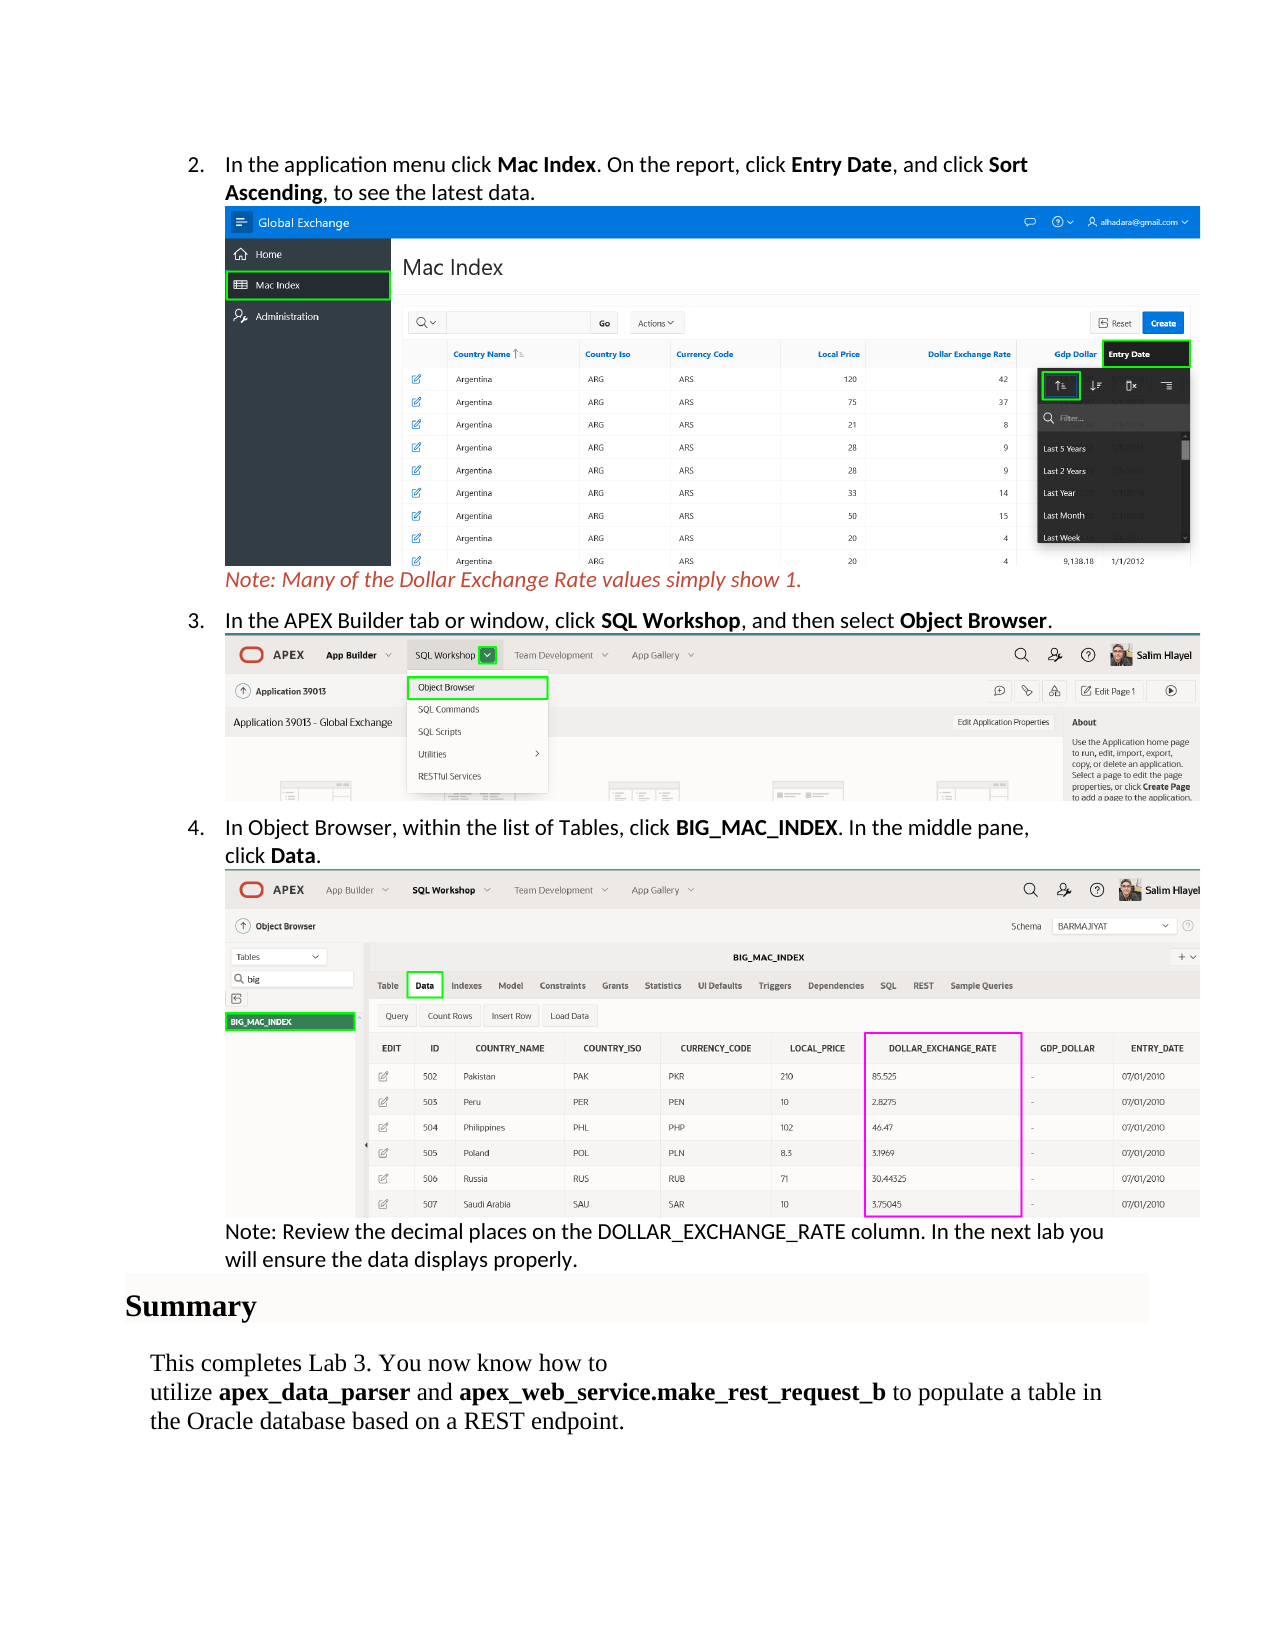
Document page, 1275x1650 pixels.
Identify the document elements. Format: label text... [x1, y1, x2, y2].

picture [225, 206, 1200, 566]
subtitle Summary [125, 1273, 1150, 1323]
picture [225, 869, 1200, 1218]
text This completes Lab 3. You now know how to utilize apex_data_parser and apex_web_service.make_rest_request_b to populate a table in the Oracle database based on a REST endpoint. [150, 1348, 1125, 1435]
picture [225, 633, 1200, 801]
